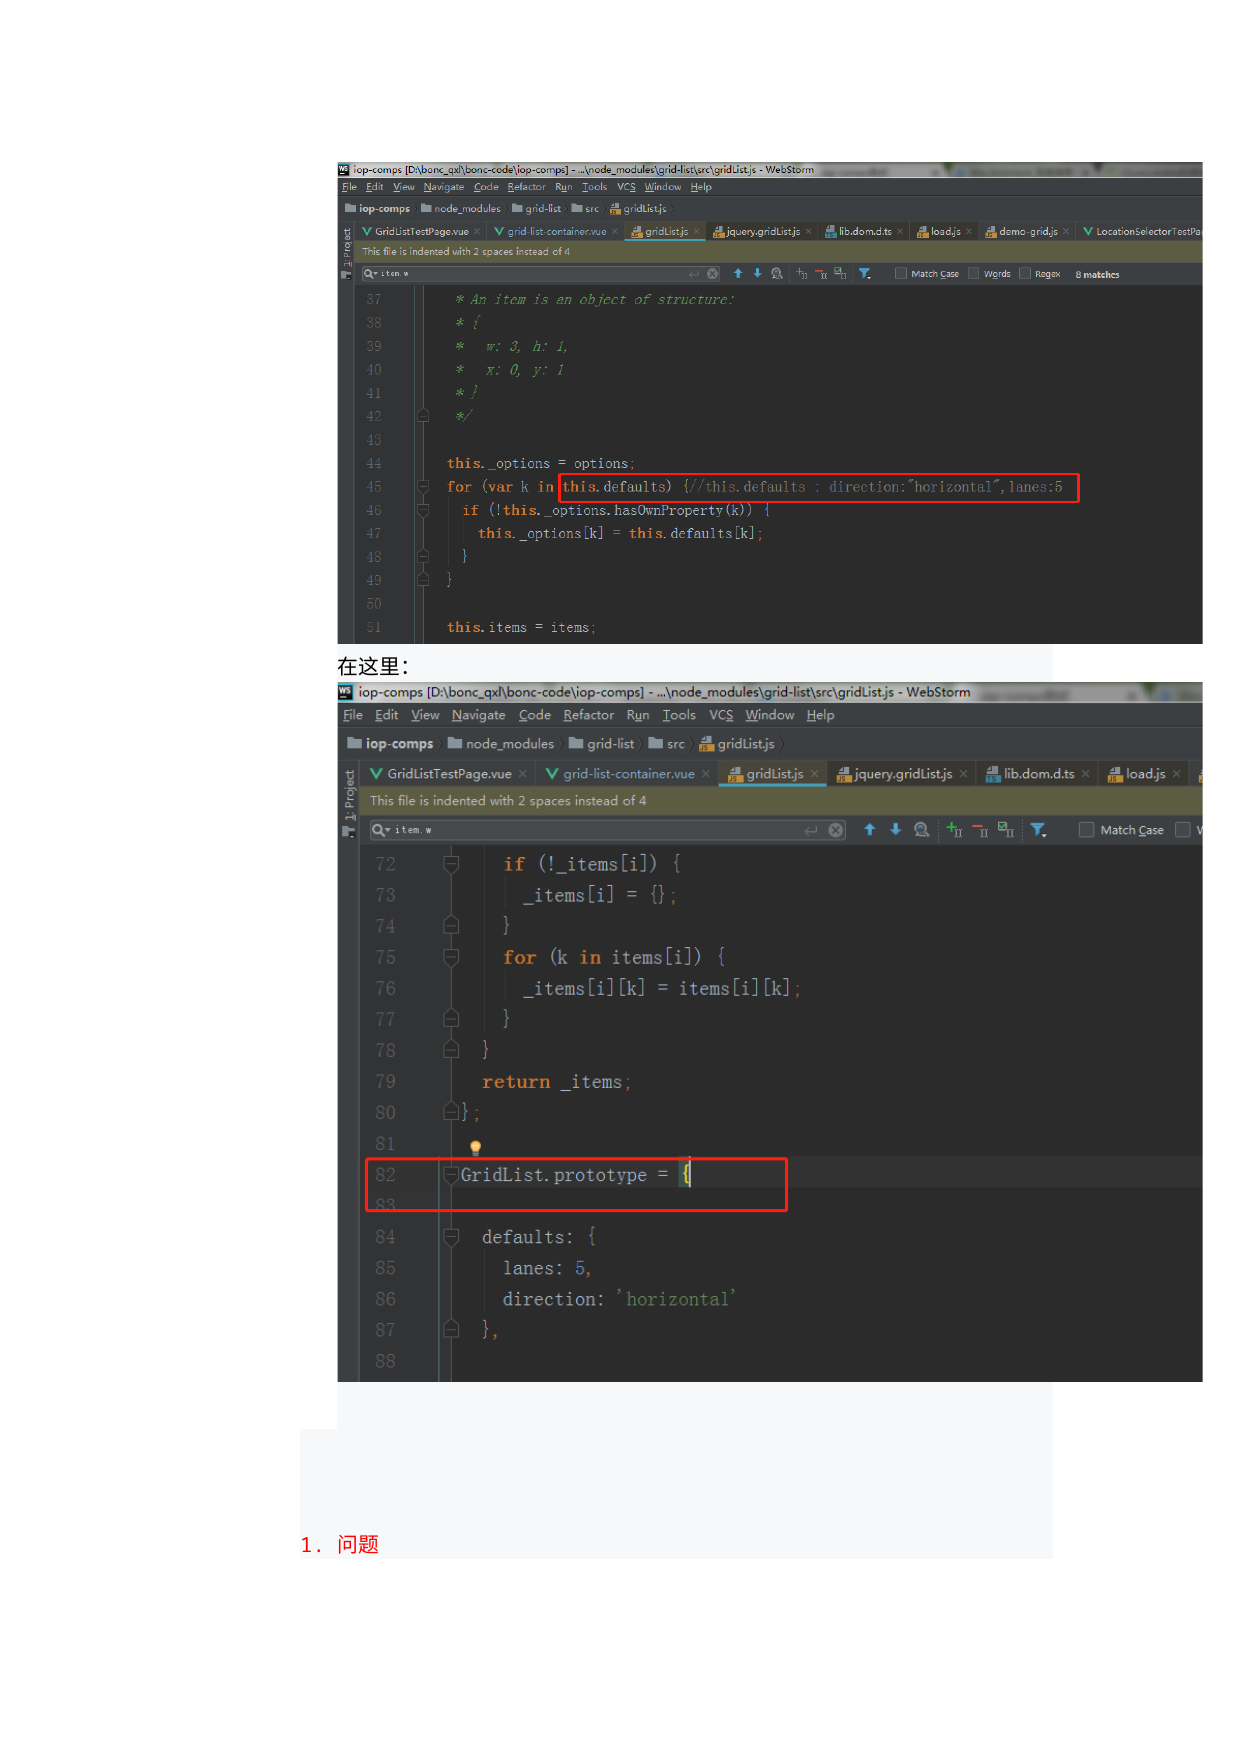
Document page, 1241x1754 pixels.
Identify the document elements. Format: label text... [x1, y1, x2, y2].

picture [337, 162, 1203, 644]
list 问题 [300, 1527, 1053, 1559]
text 在这里： [337, 649, 1053, 682]
picture [337, 682, 1203, 1382]
